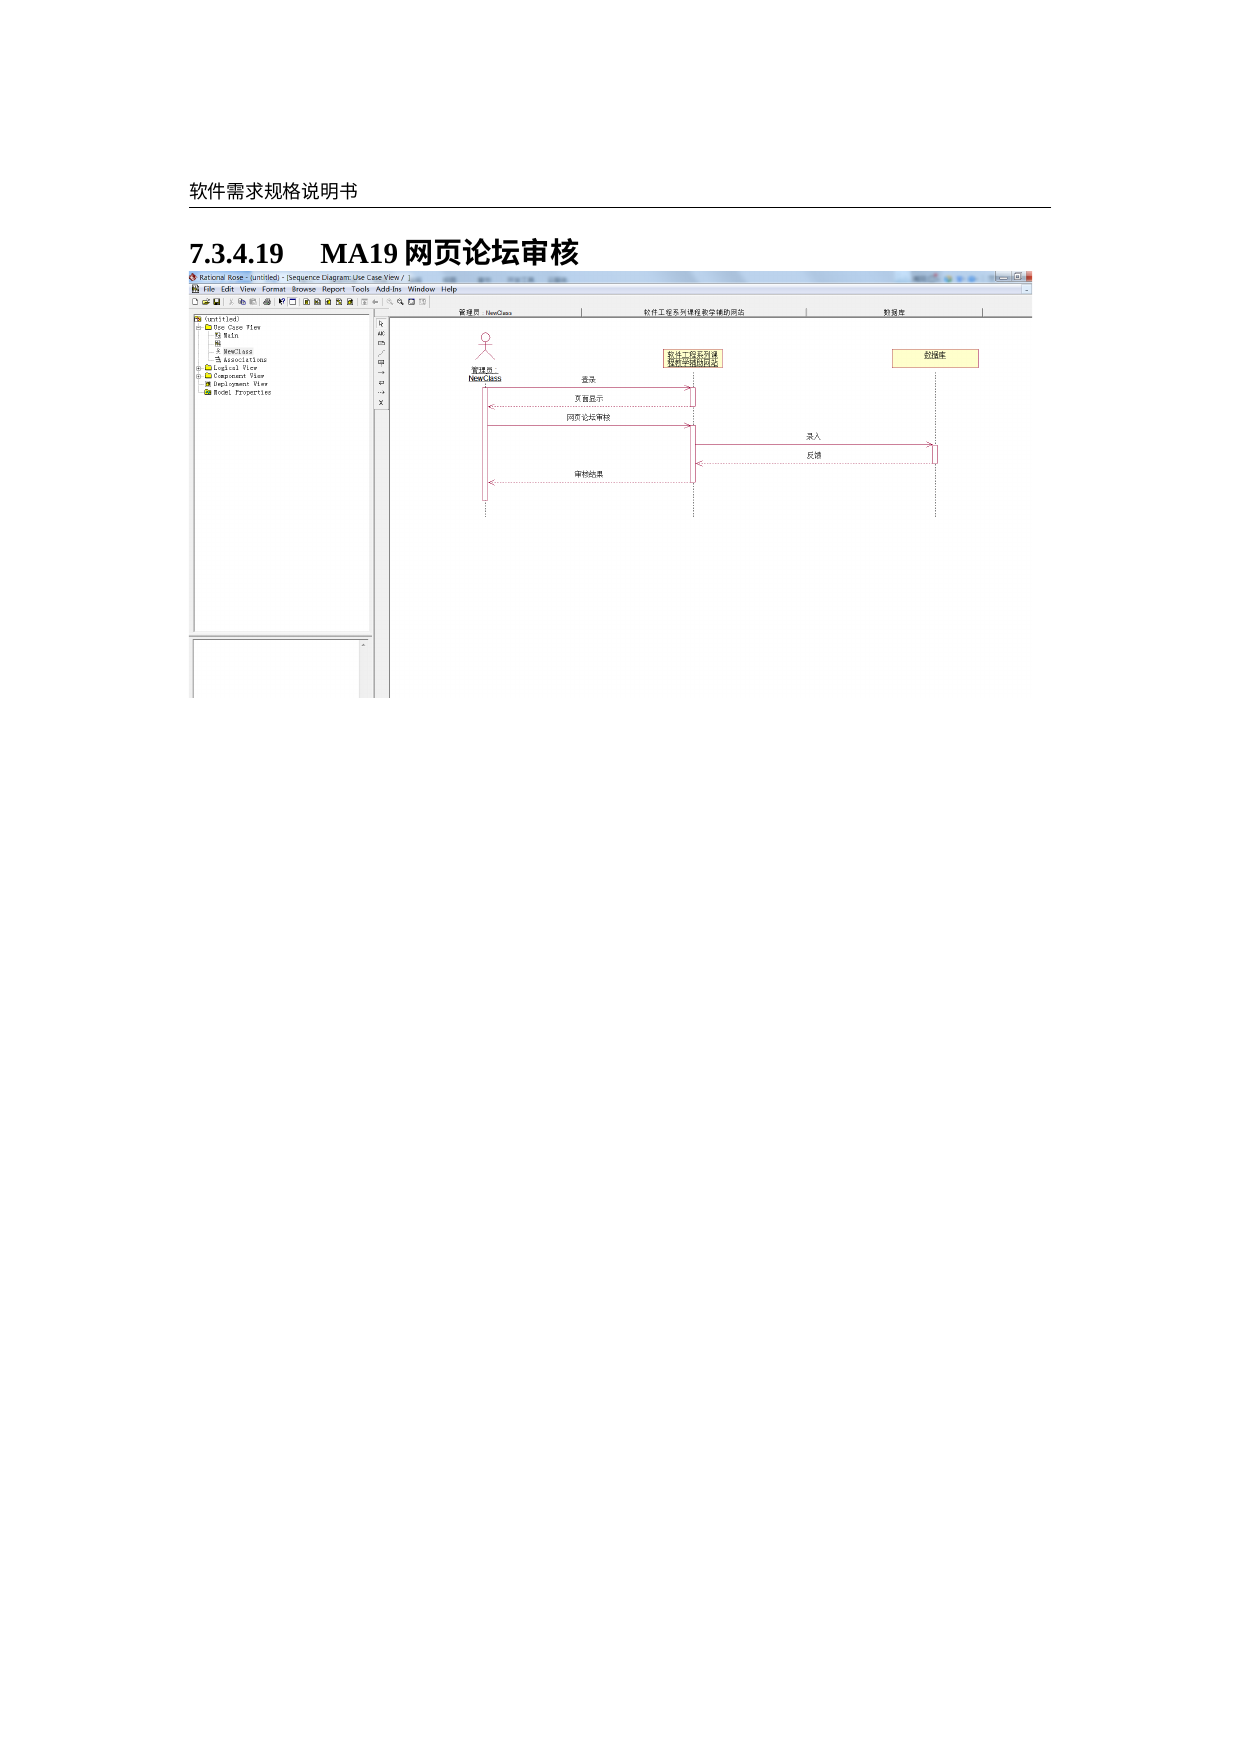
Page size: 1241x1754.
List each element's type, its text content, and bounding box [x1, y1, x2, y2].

subtitle MA19网页论坛审核 [189, 229, 1051, 272]
picture [188, 271, 1033, 698]
